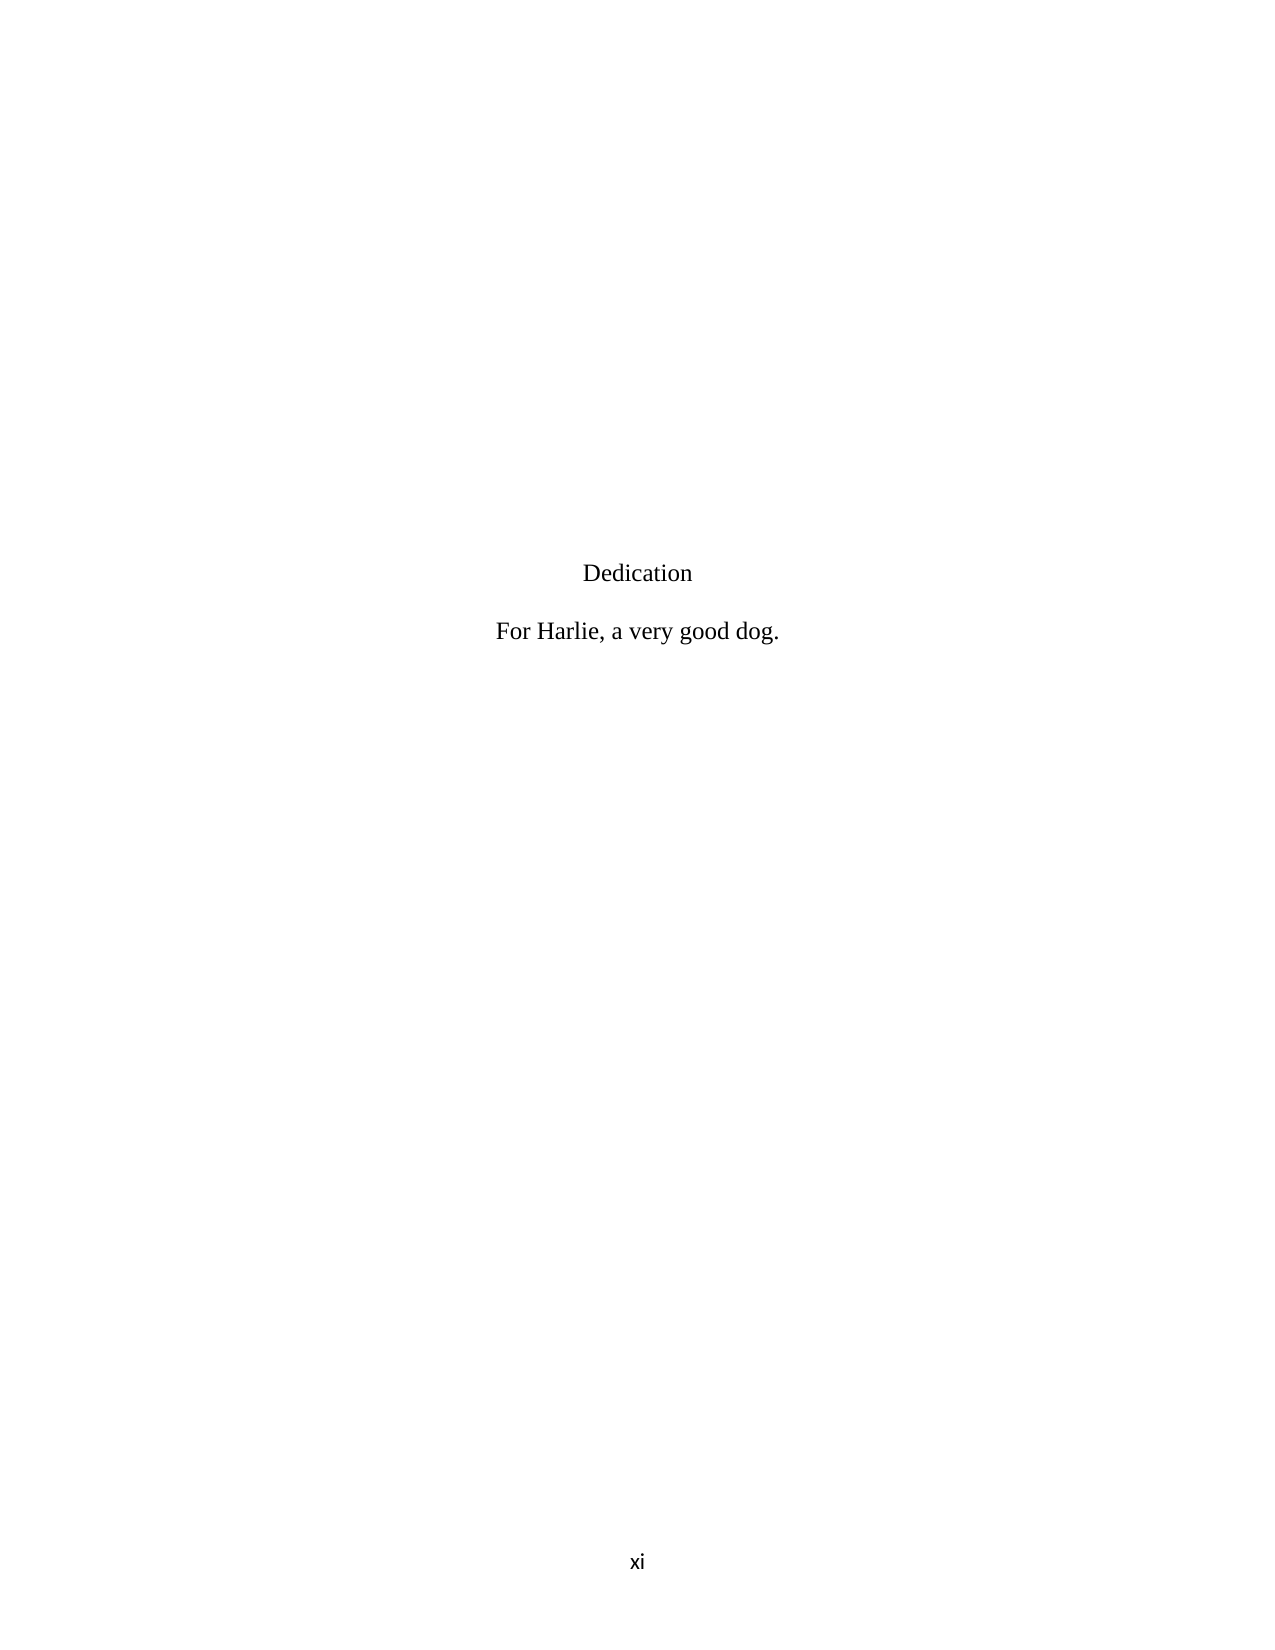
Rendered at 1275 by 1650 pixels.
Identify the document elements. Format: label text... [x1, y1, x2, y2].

subtitle Dedication [150, 558, 1125, 587]
text For Harlie, a very good dog. [150, 616, 1125, 645]
